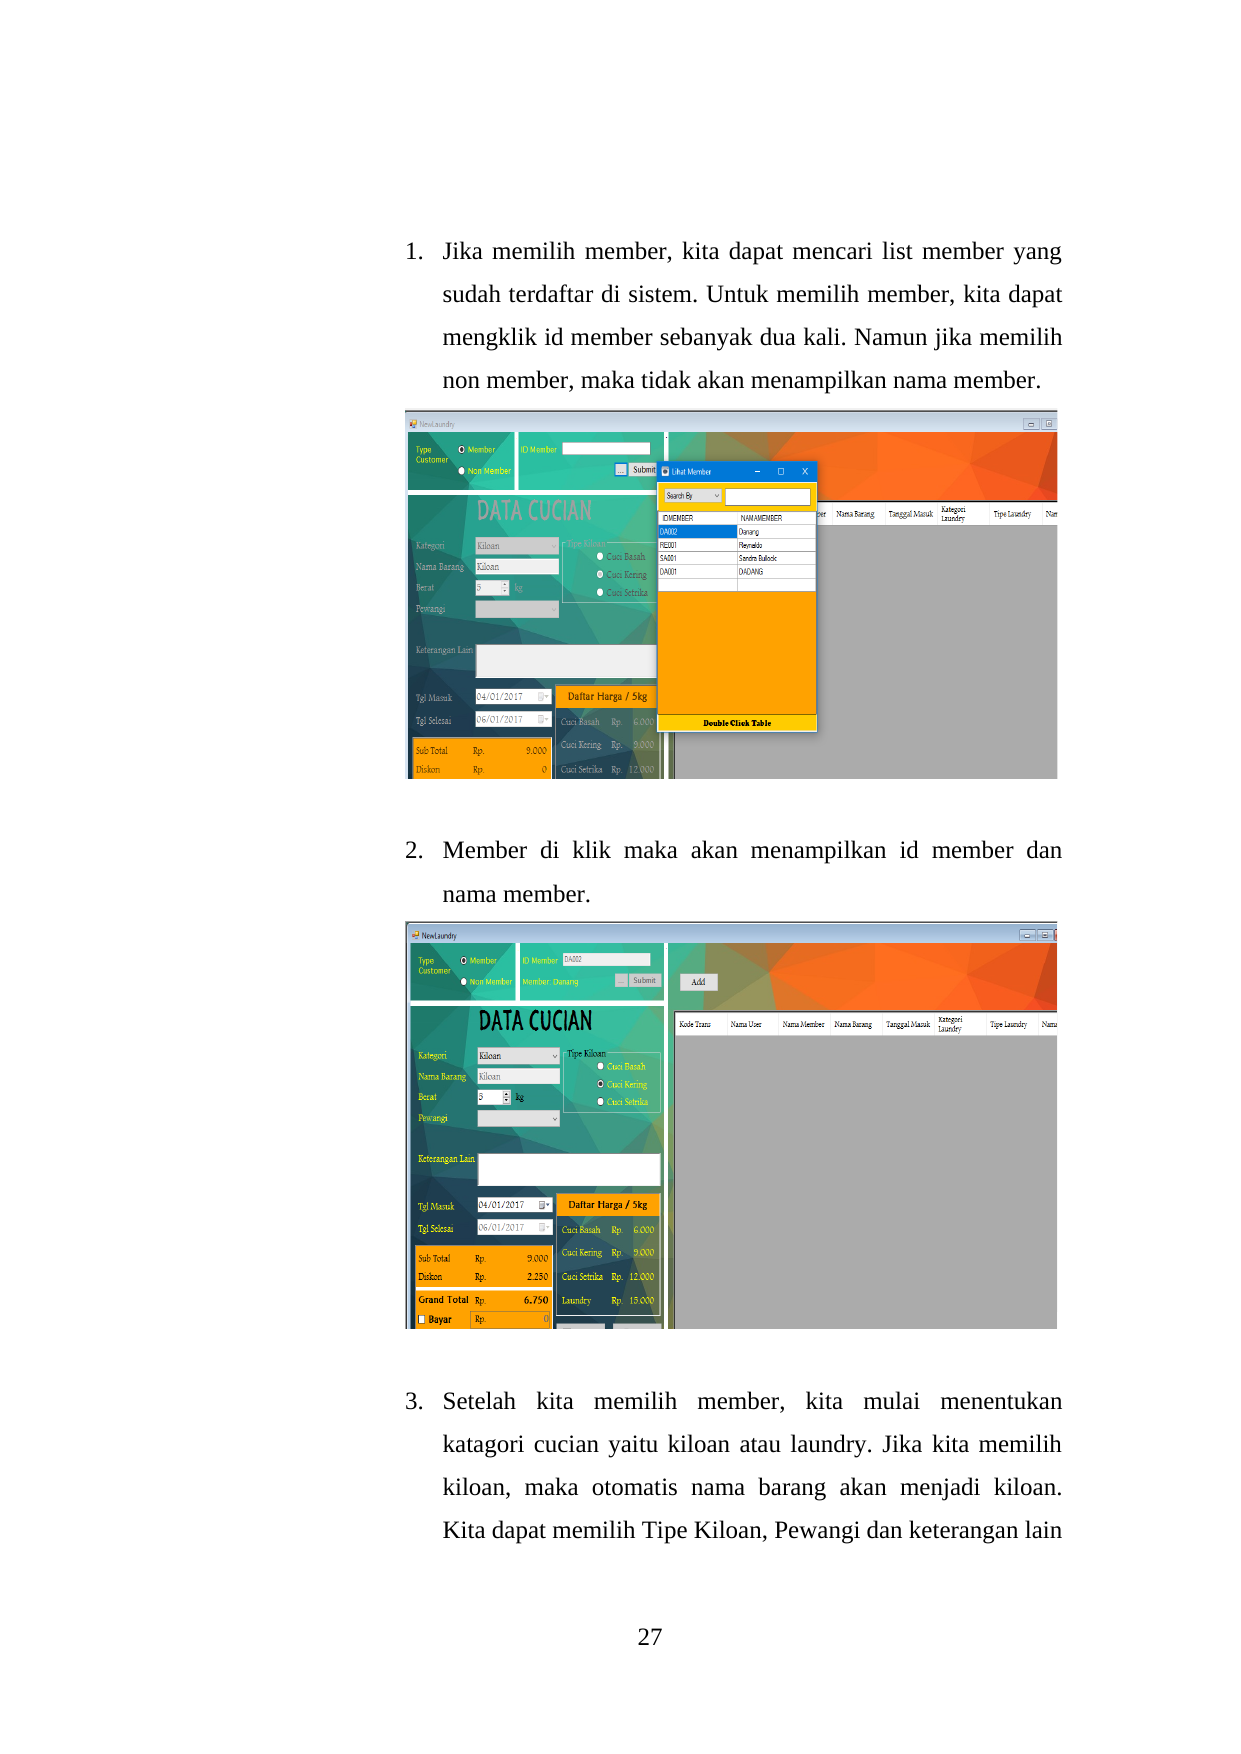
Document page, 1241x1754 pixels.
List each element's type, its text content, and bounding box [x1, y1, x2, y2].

list Jika memilih member, kita dapat mencari list member yang sudah terdaftar di sistem. Untuk memilih member, kita dapat mengklik id member sebanyak dua kali. Namun jika memilih non member, maka tidak akan menampilkan nama member. [405, 236, 1063, 394]
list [405, 1386, 1063, 1544]
picture [405, 921, 1058, 1329]
list Member di klik maka akan menampilkan id member dan nama member. [405, 836, 1063, 907]
picture [405, 408, 1058, 779]
